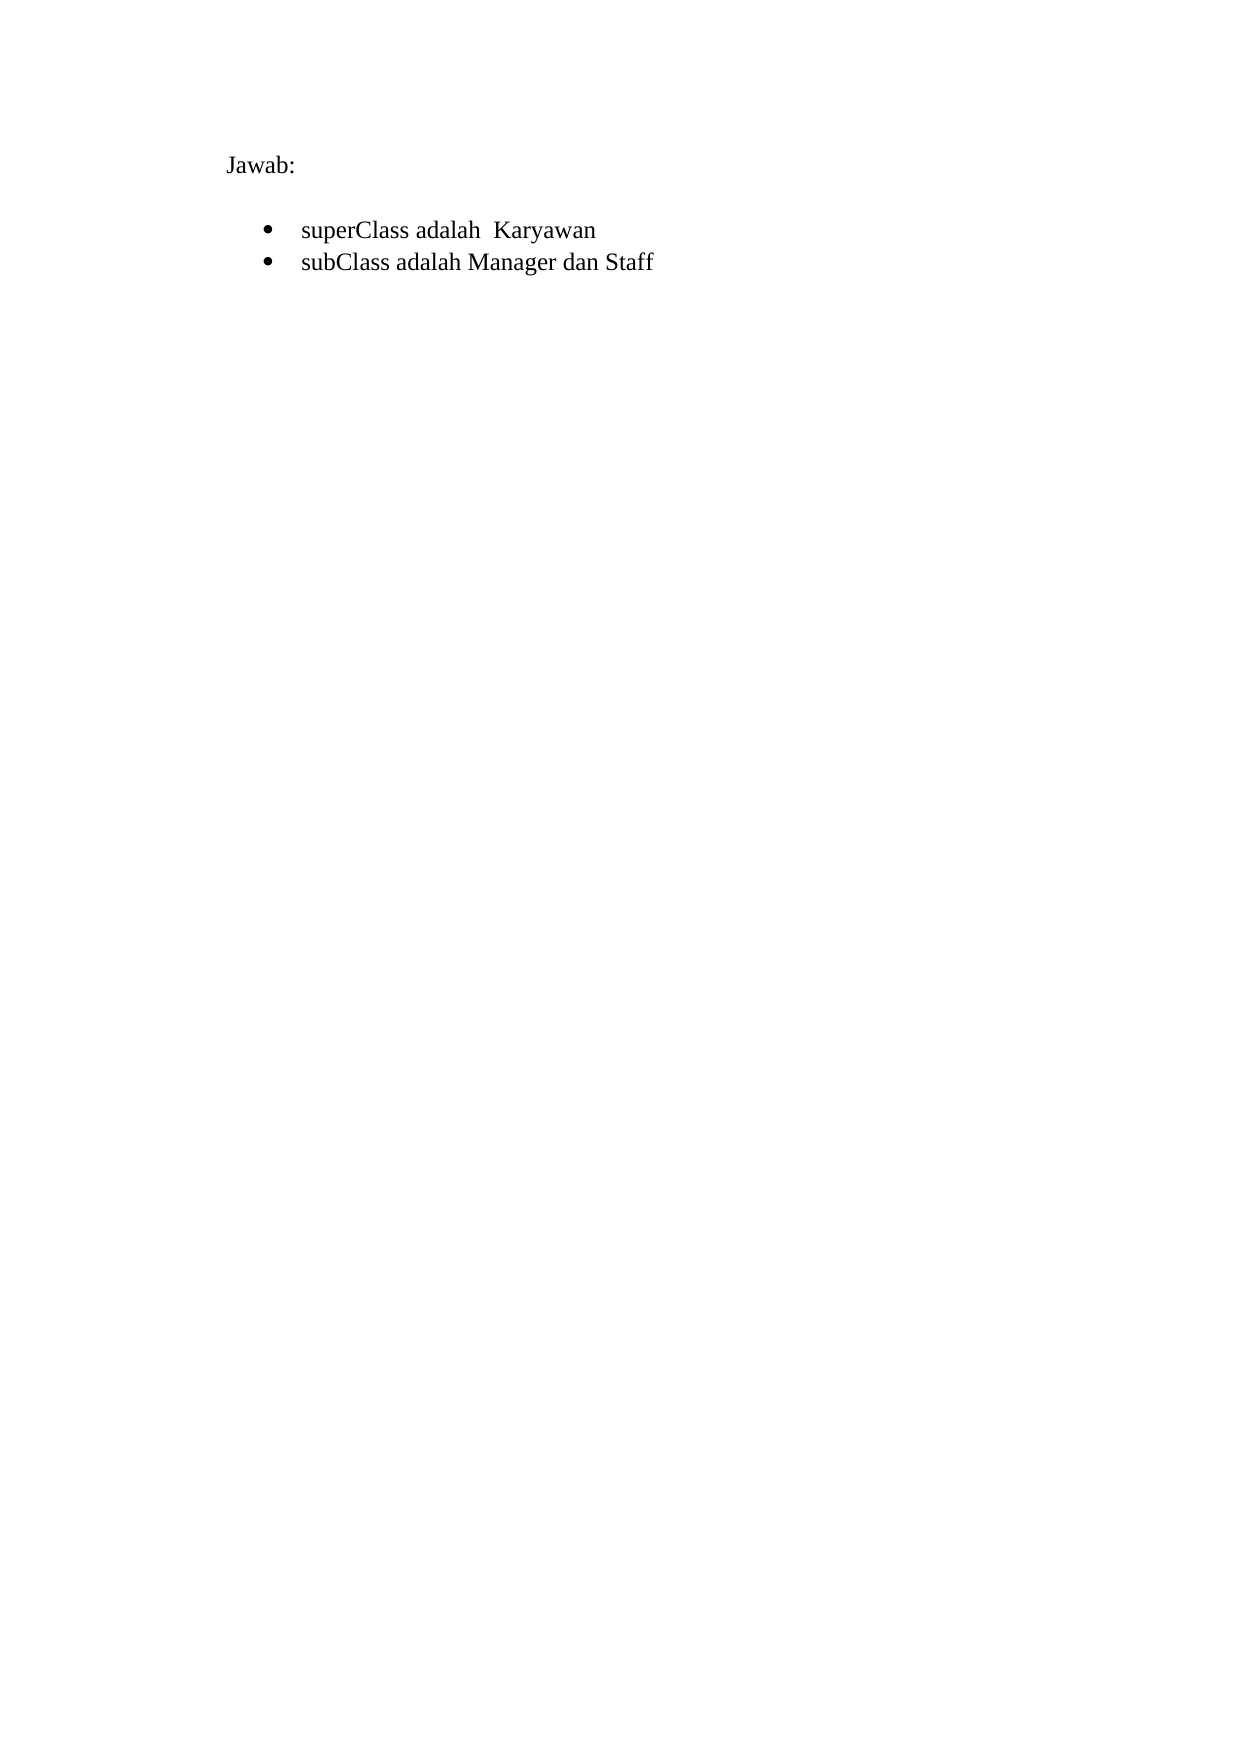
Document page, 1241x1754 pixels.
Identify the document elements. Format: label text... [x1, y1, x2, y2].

list subClass adalah Manager dan Staff [263, 247, 1234, 276]
list superClass adalah Karyawan [263, 215, 1234, 244]
text Jawab: [226, 150, 1234, 179]
